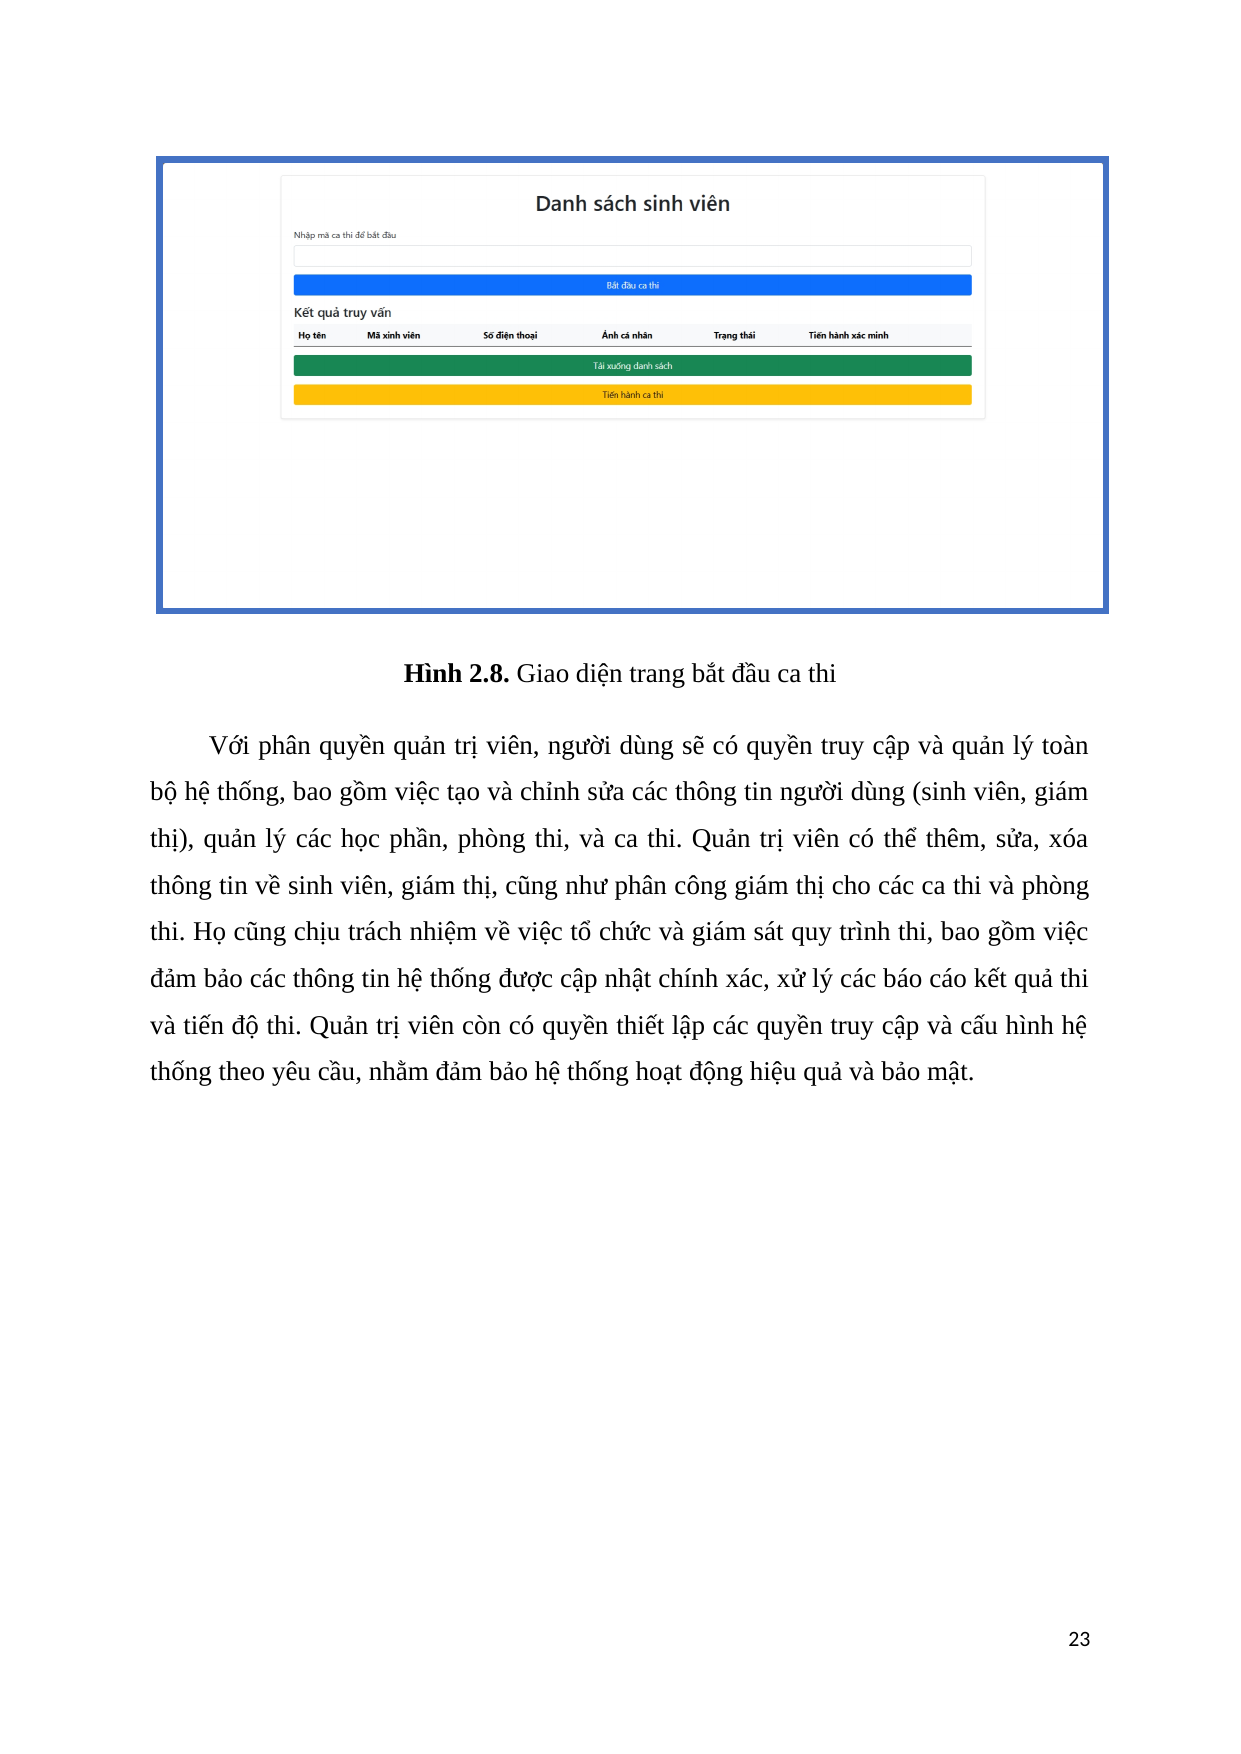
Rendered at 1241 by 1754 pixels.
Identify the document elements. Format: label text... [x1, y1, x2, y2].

text Hình 2.8. Giao diện trang bắt đầu ca thi [150, 657, 1090, 688]
picture [163, 163, 1103, 608]
text Với phân quyền quản trị viên, người dùng sẽ có quyền truy cập và quản lý toàn bộ hệ thống, bao gồm việc tạo và chỉnh sửa các thông tin người dùng (sinh viên, giám thị), quản lý các học phần, phòng thi, và ca thi. Quản trị viên có thể thêm, sửa, xóa thông tin về sinh viên, giám thị, cũng như phân công giám thị cho các ca thi và phòng thi. Họ cũng chịu trách nhiệm về việc tổ chức và giám sát quy trình thi, bao gồm việc đảm bảo các thông tin hệ thống được cập nhật chính xác, xử lý các báo cáo kết quả thi và tiến độ thi. Quản trị viên còn có quyền thiết lập các quyền truy cập và cấu hình hệ thống theo yêu cầu, nhằm đảm bảo hệ thống hoạt động hiệu quả và bảo mật. [150, 729, 1090, 1087]
